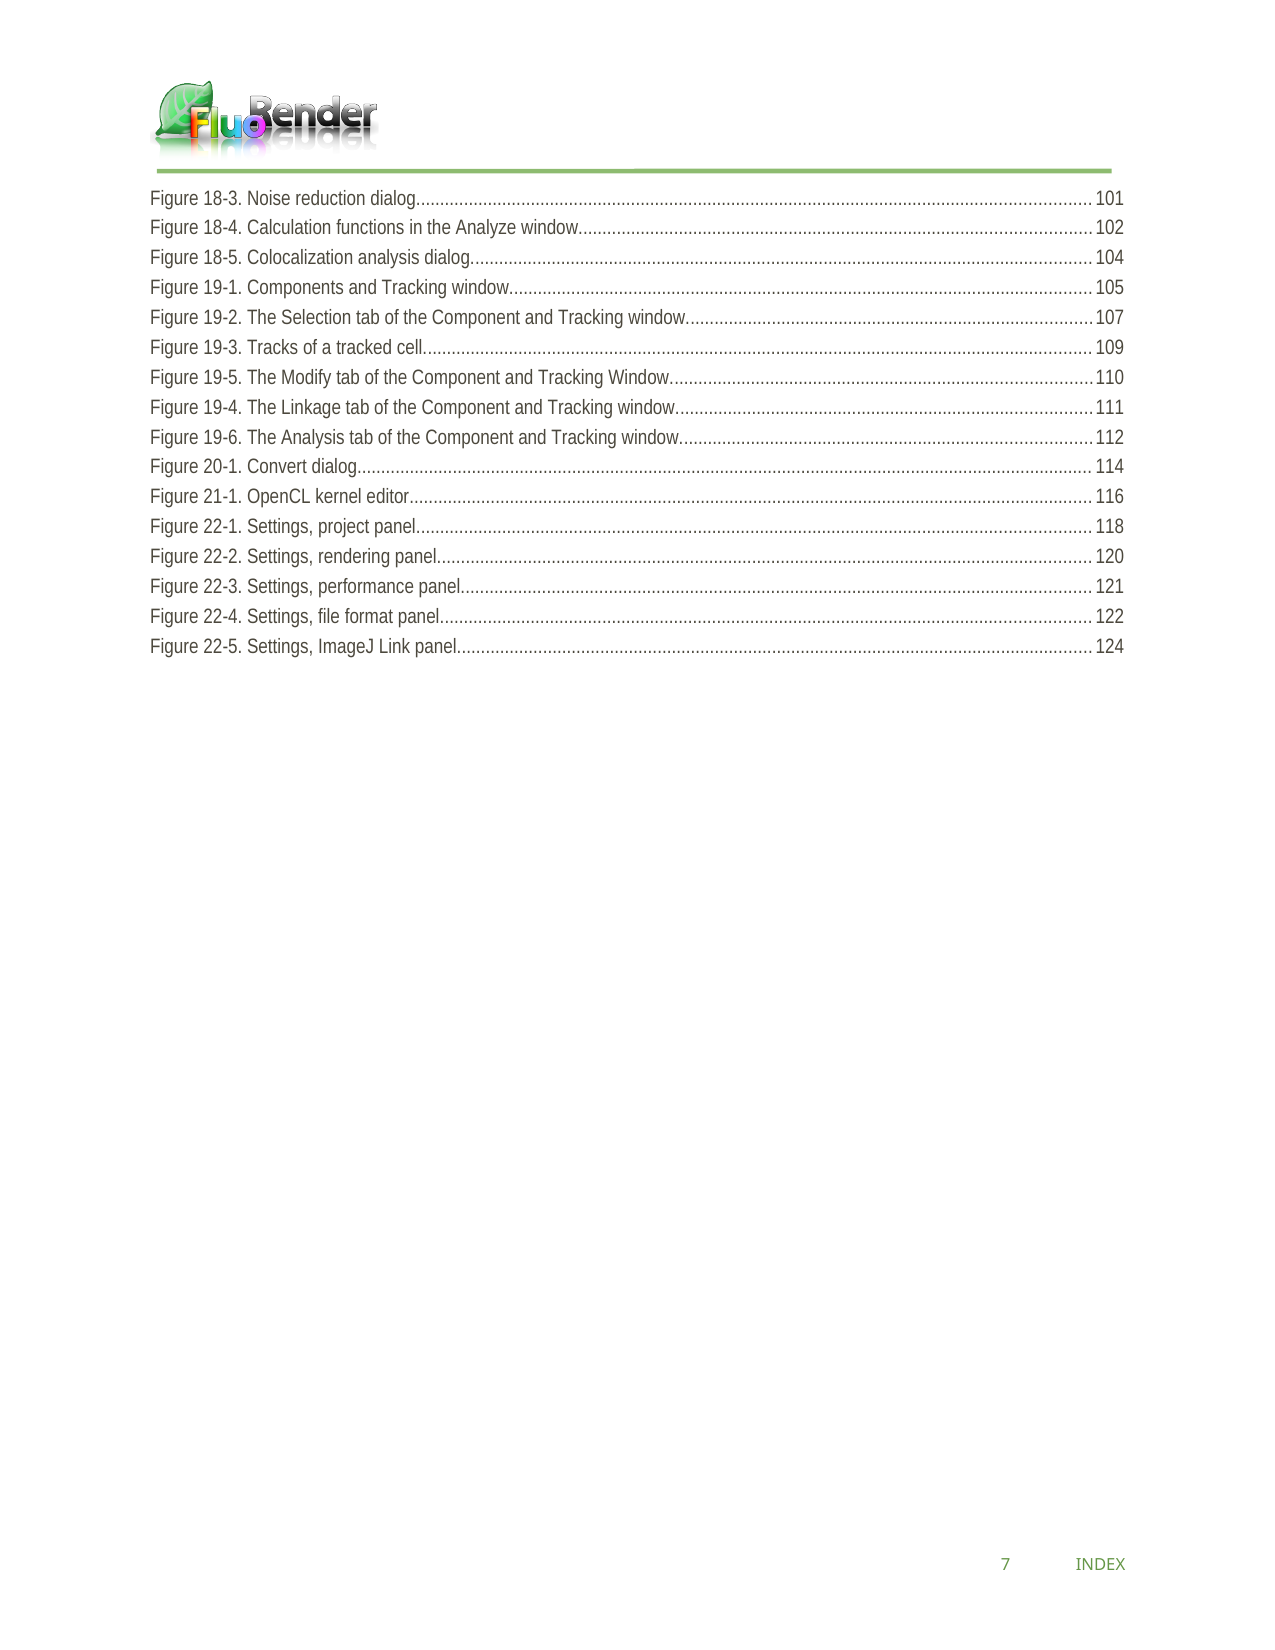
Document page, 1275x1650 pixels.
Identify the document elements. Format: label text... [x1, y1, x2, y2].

text Figure 22-3. Settings, performance panel. 121 [150, 574, 1125, 598]
text Figure 19-3. Tracks of a tracked cell. 109 [150, 335, 1125, 359]
text Figure 19-1. Components and Tracking window. 105 [150, 275, 1125, 299]
text Figure 22-4. Settings, file format panel. 122 [150, 604, 1125, 628]
text Figure 19-5. The Modify tab of the Component and Tracking Window. 110 [150, 365, 1125, 389]
text Figure 18-3. Noise reduction dialog. 101 [150, 185, 1125, 209]
text Figure 18-5. Colocalization analysis dialog. 104 [150, 245, 1125, 269]
text Figure 21-1. OpenCL kernel editor. 116 [150, 484, 1125, 508]
text Figure 18-4. Calculation functions in the Analyze window. 102 [150, 215, 1125, 239]
text Figure 19-2. The Selection tab of the Component and Tracking window. 107 [150, 305, 1125, 329]
text Figure 20-1. Convert dialog. 114 [150, 454, 1125, 478]
text Figure 19-4. The Linkage tab of the Component and Tracking window. 111 [150, 395, 1125, 419]
text Figure 22-2. Settings, rendering panel. 120 [150, 544, 1125, 568]
text Figure 22-5. Settings, ImageJ Link panel. 124 [150, 634, 1125, 658]
text Figure 22-1. Settings, project panel. 118 [150, 514, 1125, 538]
text Figure 19-6. The Analysis tab of the Component and Tracking window. 112 [150, 424, 1125, 448]
picture [150, 75, 379, 162]
